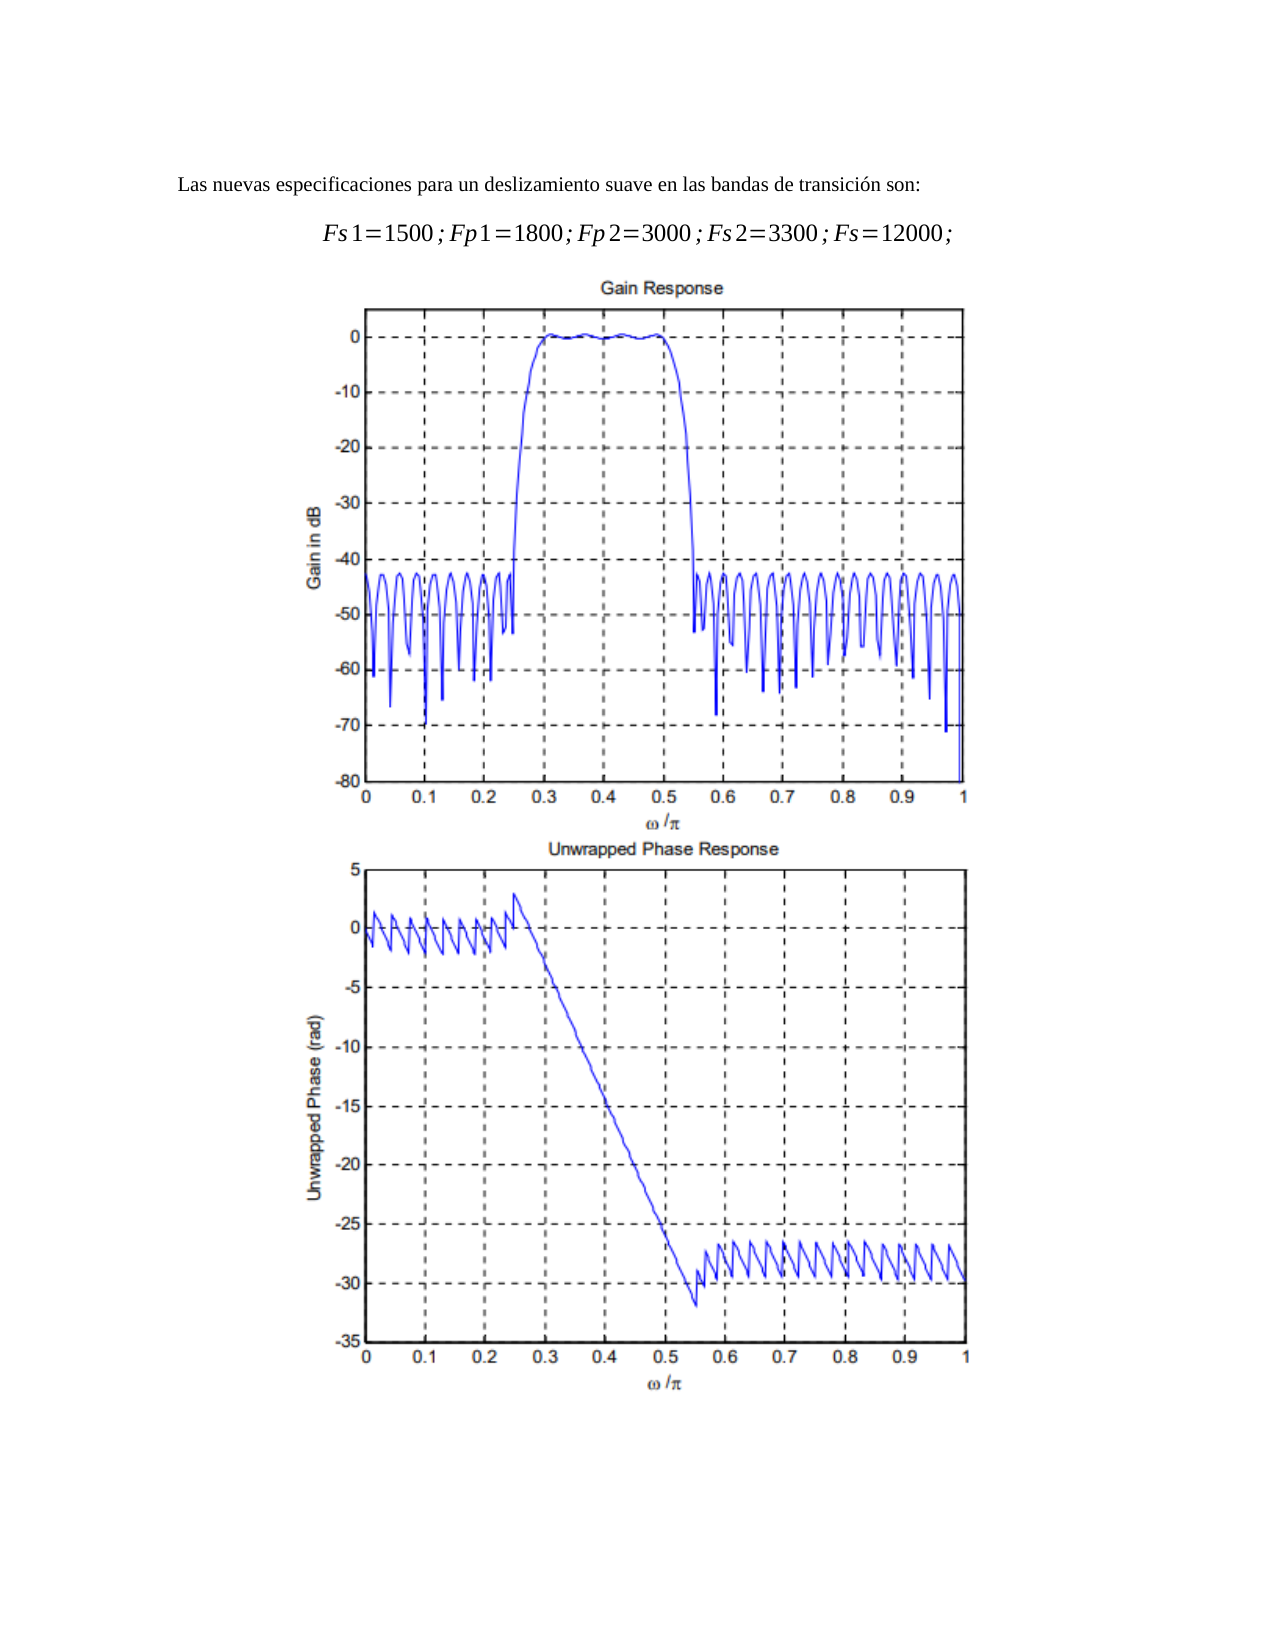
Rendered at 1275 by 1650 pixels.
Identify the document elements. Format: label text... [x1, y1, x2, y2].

text Las nuevas especificaciones para un deslizamiento suave en las bandas de transición son: [177, 172, 1098, 196]
picture [300, 271, 975, 1396]
